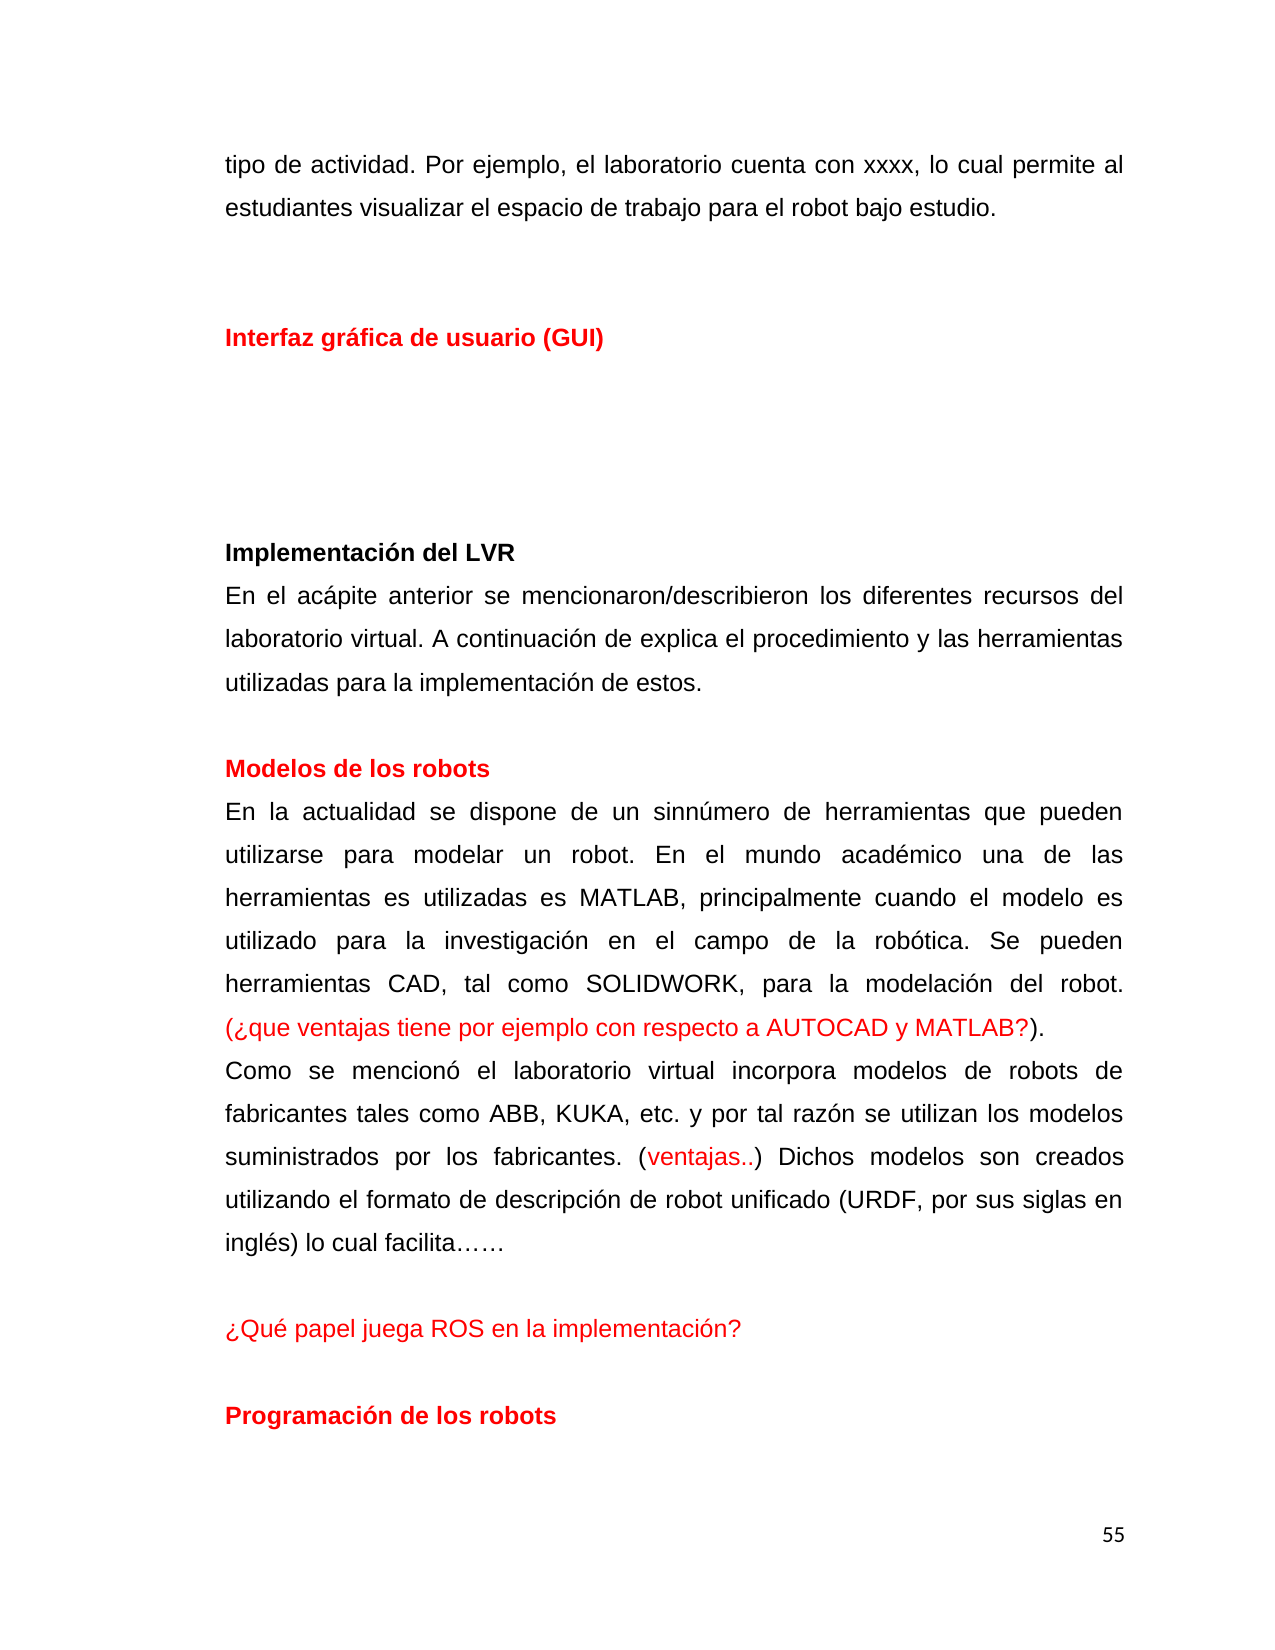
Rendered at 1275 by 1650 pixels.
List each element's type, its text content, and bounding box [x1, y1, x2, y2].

text Implementación del LVR [225, 538, 1125, 567]
text Modelos de los robots [225, 754, 1125, 782]
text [225, 150, 1125, 222]
text Interfaz gráfica de usuario (GUI) [225, 322, 1125, 351]
text ¿Qué papel juega ROS en la implementación? [225, 1314, 1125, 1343]
text En la actualidad se dispone de un sinnúmero de herramientas que pueden utilizarse para modelar un robot. En el mundo académico una de las herramientas es utilizadas es MATLAB, principalmente cuando el modelo es utilizado para la investigación en el campo de la robótica. Se pueden herramientas CAD, tal como SOLIDWORK, para la modelación del robot. (¿que ventajas tiene por ejemplo con respecto a AUTOCAD y MATLAB?). [225, 797, 1125, 1041]
text Programación de los robots [225, 1401, 1125, 1429]
text Como se mencionó el laboratorio virtual incorpora modelos de robots de fabricantes tales como ABB, KUKA, etc. y por tal razón se utilizan los modelos suministrados por los fabricantes. (ventajas..) Dichos modelos son creados utilizando el formato de descripción de robot unificado (URDF, por sus siglas en inglés) lo cual facilita…… [225, 1056, 1125, 1257]
text En el acápite anterior se mencionaron/describieron los diferentes recursos del laboratorio virtual. A continuación de explica el procedimiento y las herramientas utilizadas para la implementación de estos. [225, 581, 1125, 696]
